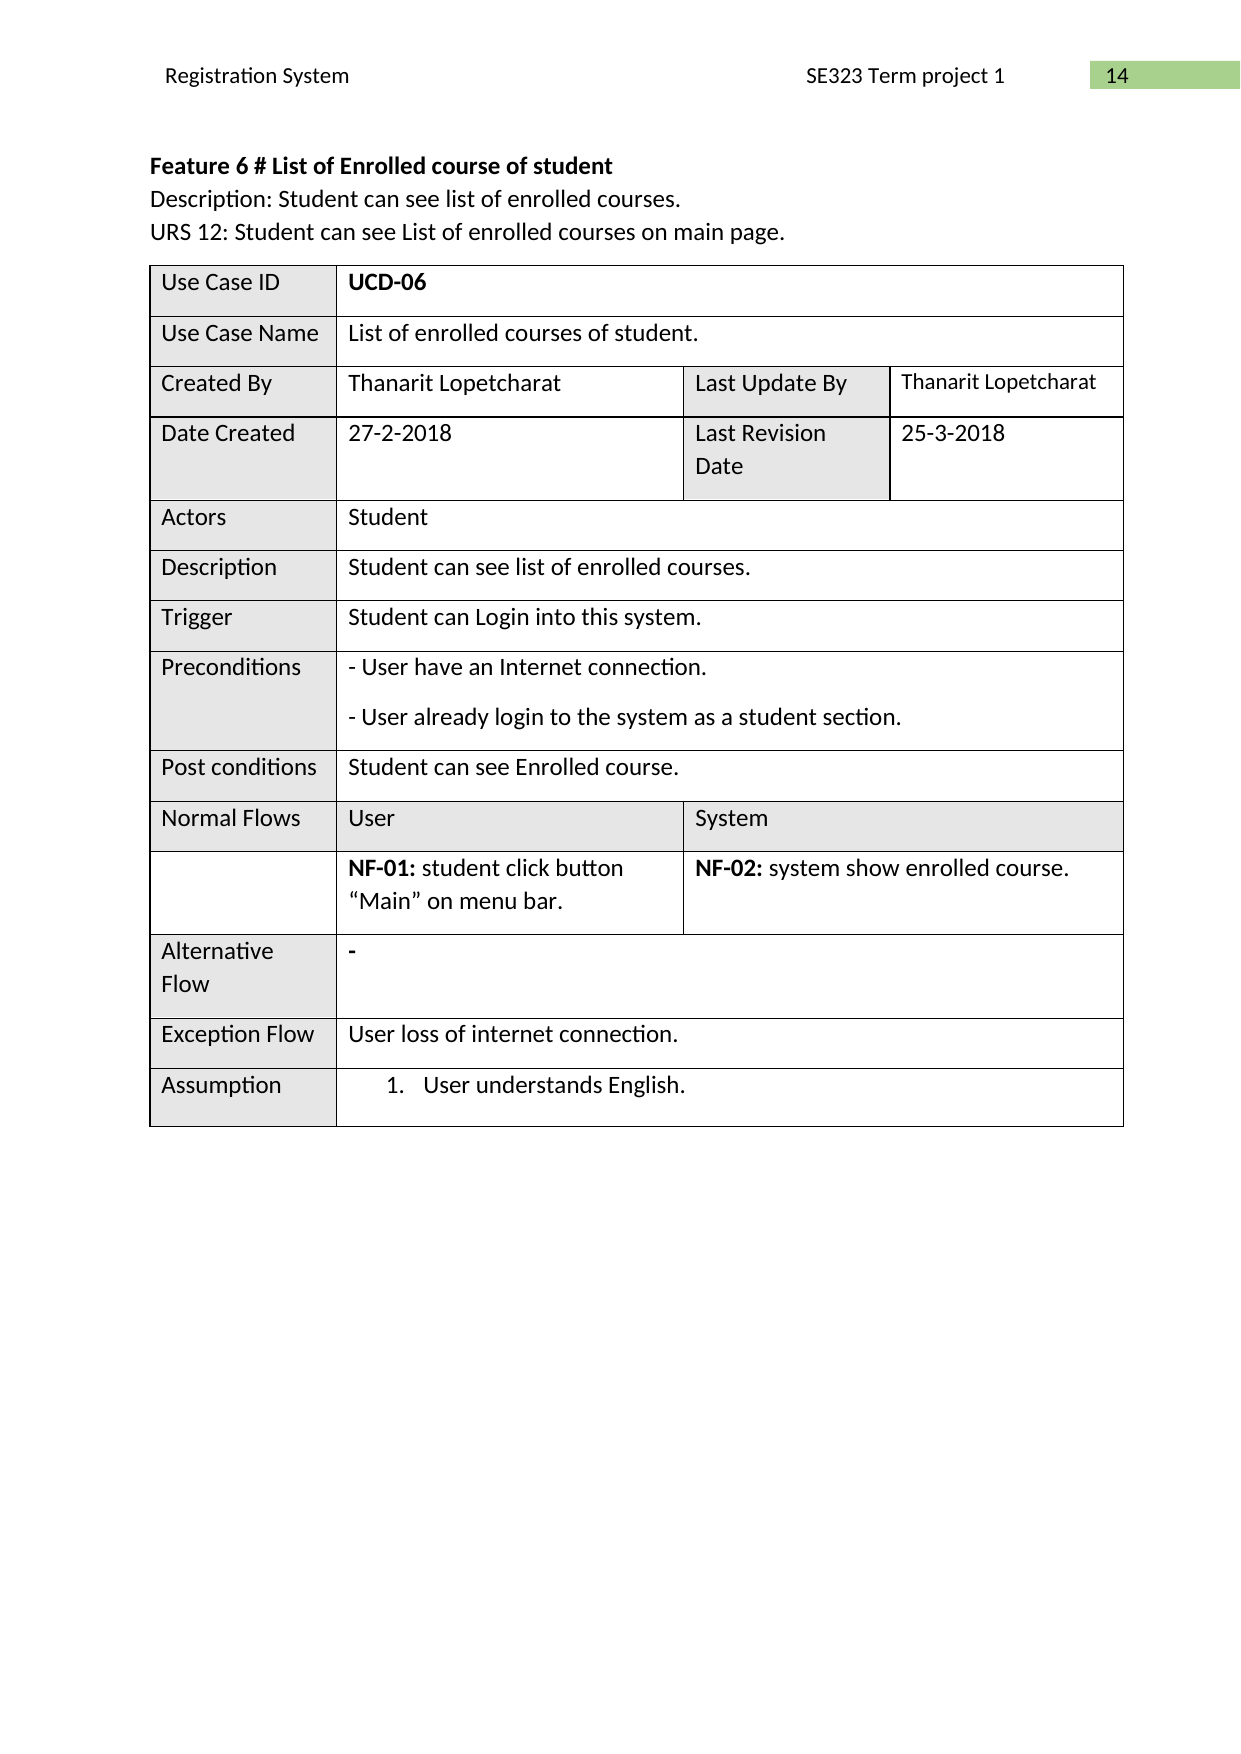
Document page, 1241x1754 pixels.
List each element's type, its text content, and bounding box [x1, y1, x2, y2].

table_cell Post conditions [151, 751, 336, 801]
table_cell - [337, 935, 1123, 1017]
table_cell Normal Flows [151, 802, 336, 851]
table_cell Use Case Name [151, 317, 336, 366]
table_cell [151, 852, 336, 934]
table_cell Actors [151, 501, 336, 550]
table_cell Alternative Flow [151, 935, 336, 1017]
table_cell User understands English. [337, 1069, 1123, 1126]
table_cell Exception Flow [151, 1019, 336, 1068]
table_cell Student can see list of enrolled courses. [337, 551, 1123, 600]
table_cell Student can see Enrolled course. [337, 751, 1123, 801]
table_cell - User have an Internet connection. - User already login to the system as a student section. [337, 652, 1123, 750]
table_cell NF-02: system show enrolled course. [684, 852, 1123, 934]
table_cell Thanarit Lopetcharat [337, 367, 683, 416]
table_cell Student can Login into this system. [337, 601, 1123, 651]
table_cell Date Created [151, 418, 336, 499]
table_cell Last Update By [684, 367, 889, 416]
table_cell Assumption [151, 1069, 336, 1126]
table_cell Student [337, 501, 1123, 550]
table_cell Description [151, 551, 336, 600]
table_cell Preconditions [151, 652, 336, 750]
table_cell 25-3-2018 [891, 418, 1123, 499]
table_cell User [337, 802, 683, 851]
table_header UCD-06 [337, 266, 1123, 316]
table_cell Thanarit Lopetcharat [891, 367, 1123, 416]
table_cell User loss of internet connection. [337, 1019, 1123, 1068]
table_header Use Case ID [151, 266, 336, 316]
table_cell Last Revision Date [684, 418, 889, 499]
table_cell 27-2-2018 [337, 418, 683, 499]
table_cell Trigger [151, 601, 336, 651]
table_cell List of enrolled courses of student. [337, 317, 1123, 366]
table_cell Created By [151, 367, 336, 416]
table_cell NF-01: student click button “Main” on menu bar. [337, 852, 683, 934]
table_cell System [684, 802, 1123, 851]
text Feature 6 # List of Enrolled course of student Description: Student can see list of enrolled courses. URS 12: Student can see List of enrolled courses on main page. [150, 150, 1090, 246]
